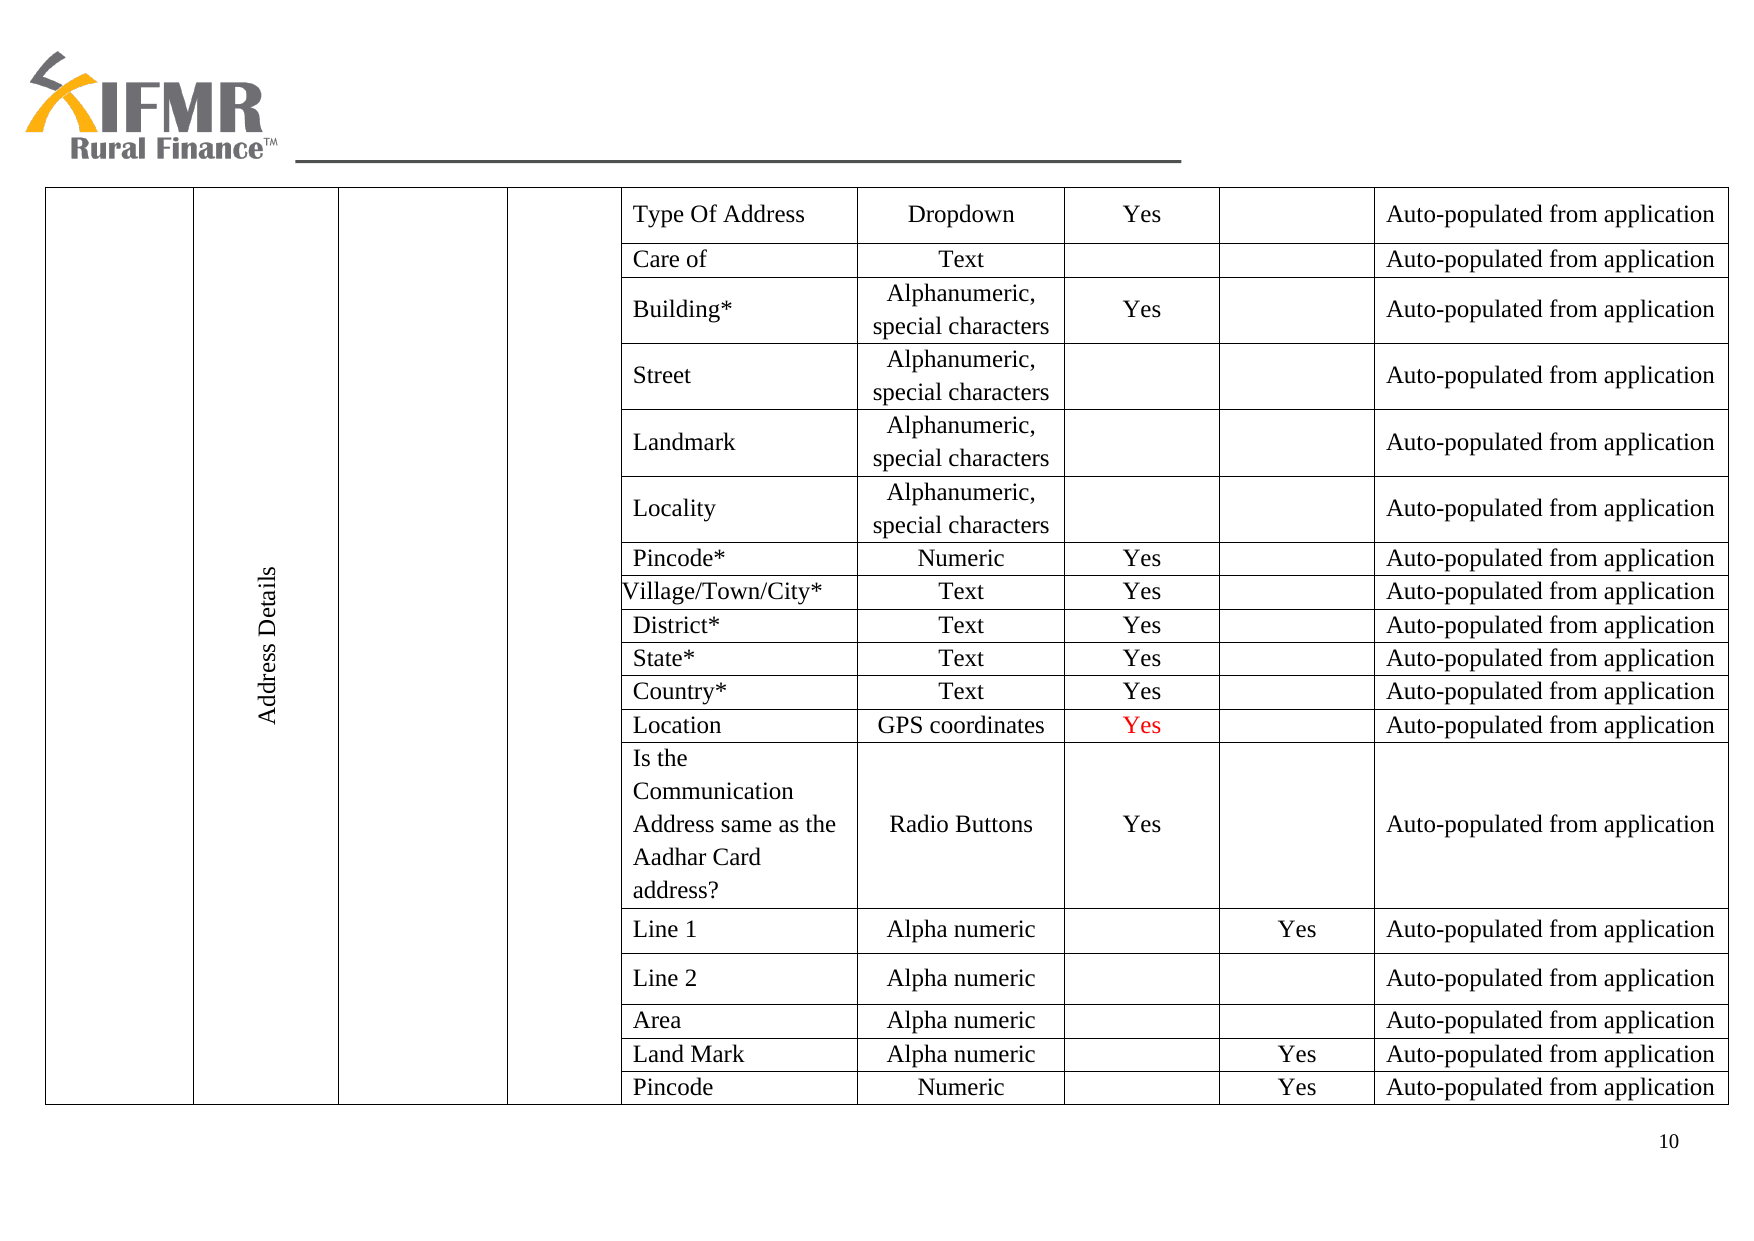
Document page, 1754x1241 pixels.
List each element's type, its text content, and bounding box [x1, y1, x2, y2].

table_cell Yes [1065, 188, 1219, 243]
table_cell [1220, 477, 1374, 542]
picture [18, 45, 284, 166]
table_cell [1065, 244, 1219, 277]
table_cell Auto-populated from application [1375, 278, 1728, 343]
table_cell Yes [1065, 676, 1219, 709]
table_cell Auto-populated from application [1375, 1005, 1728, 1038]
table_cell [1220, 344, 1374, 409]
table_cell Auto-populated from application [1375, 1072, 1728, 1104]
table_cell Text [858, 576, 1064, 609]
table_cell Street [622, 344, 857, 409]
table_cell Alpha numeric [858, 1039, 1064, 1071]
table_cell Auto-populated from application [1375, 188, 1728, 243]
table_cell Yes [1220, 909, 1374, 952]
table_cell Location [622, 710, 857, 742]
table_cell Text [858, 676, 1064, 709]
table_cell Auto-populated from application [1375, 643, 1728, 675]
table_cell [1065, 1005, 1219, 1038]
table_cell Yes [1065, 743, 1219, 907]
table_cell [339, 188, 507, 1104]
table_cell [1065, 1072, 1219, 1104]
table_cell Building* [622, 278, 857, 343]
table_cell GPS coordinates [858, 710, 1064, 742]
table_cell Text [858, 643, 1064, 675]
table_cell Line 2 [622, 954, 857, 1004]
table_cell Auto-populated from application [1375, 710, 1728, 742]
table_cell Yes [1065, 576, 1219, 609]
table_cell [1220, 710, 1374, 742]
table_cell [508, 188, 621, 1104]
table_cell Yes [1065, 278, 1219, 343]
table_cell Landmark [622, 410, 857, 476]
table_cell Alphanumeric, special characters [858, 344, 1064, 409]
table_cell [1220, 1005, 1374, 1038]
table_cell Yes [1220, 1039, 1374, 1071]
table_cell Auto-populated from application [1375, 410, 1728, 476]
table_cell Area [622, 1005, 857, 1038]
table_cell Address Details [194, 188, 338, 1104]
table_cell [1065, 344, 1219, 409]
table_cell District* [622, 610, 857, 642]
table_cell Alphanumeric, special characters [858, 278, 1064, 343]
table_cell Text [858, 610, 1064, 642]
table_cell Alpha numeric [858, 954, 1064, 1004]
table_cell [1065, 954, 1219, 1004]
table_cell [1220, 576, 1374, 609]
table_cell State* [622, 643, 857, 675]
table_cell Auto-populated from application [1375, 576, 1728, 609]
table_cell Yes [1065, 543, 1219, 575]
table_cell Country* [622, 676, 857, 709]
table_cell [1065, 1039, 1219, 1071]
table_cell Yes [1065, 610, 1219, 642]
table_cell Type Of Address [622, 188, 857, 243]
table_cell Auto-populated from application [1375, 610, 1728, 642]
table_cell Yes [1065, 710, 1219, 742]
table_cell Is the Communication Address same as the Aadhar Card address? [622, 743, 857, 907]
table_cell Auto-populated from application [1375, 909, 1728, 952]
table_cell Dropdown [858, 188, 1064, 243]
table_cell Alpha numeric [858, 909, 1064, 952]
table_cell [1220, 410, 1374, 476]
table_cell Yes [1220, 1072, 1374, 1104]
table_cell Auto-populated from application [1375, 676, 1728, 709]
table_cell [1220, 244, 1374, 277]
table_cell Auto-populated from application [1375, 954, 1728, 1004]
table_cell Care of [622, 244, 857, 277]
table_cell Auto-populated from application [1375, 543, 1728, 575]
table_cell Land Mark [622, 1039, 857, 1071]
table_cell Numeric [858, 1072, 1064, 1104]
table_cell Yes [1065, 643, 1219, 675]
table_cell Auto-populated from application [1375, 1039, 1728, 1071]
table_cell Pincode* [622, 543, 857, 575]
table_cell [1220, 676, 1374, 709]
table_cell [1220, 954, 1374, 1004]
table_cell Village/Town/City* [622, 576, 857, 609]
table_cell [1220, 643, 1374, 675]
table_cell Auto-populated from application [1375, 477, 1728, 542]
table_cell Auto-populated from application [1375, 344, 1728, 409]
table_cell Radio Buttons [858, 743, 1064, 907]
table_cell Auto-populated from application [1375, 244, 1728, 277]
table_cell [1065, 410, 1219, 476]
table_cell Alphanumeric, special characters [858, 410, 1064, 476]
table_cell [1065, 477, 1219, 542]
table_cell Text [858, 244, 1064, 277]
table_cell [1220, 278, 1374, 343]
table_cell [1220, 188, 1374, 243]
table_cell [1220, 543, 1374, 575]
table_cell [1065, 909, 1219, 952]
table_cell Auto-populated from application [1375, 743, 1728, 907]
table_cell Locality [622, 477, 857, 542]
table_cell [1220, 743, 1374, 907]
table_cell Numeric [858, 543, 1064, 575]
table_cell Alphanumeric, special characters [858, 477, 1064, 542]
table_cell Pincode [622, 1072, 857, 1104]
table_cell Line 1 [622, 909, 857, 952]
table_cell Alpha numeric [858, 1005, 1064, 1038]
table_cell [1220, 610, 1374, 642]
